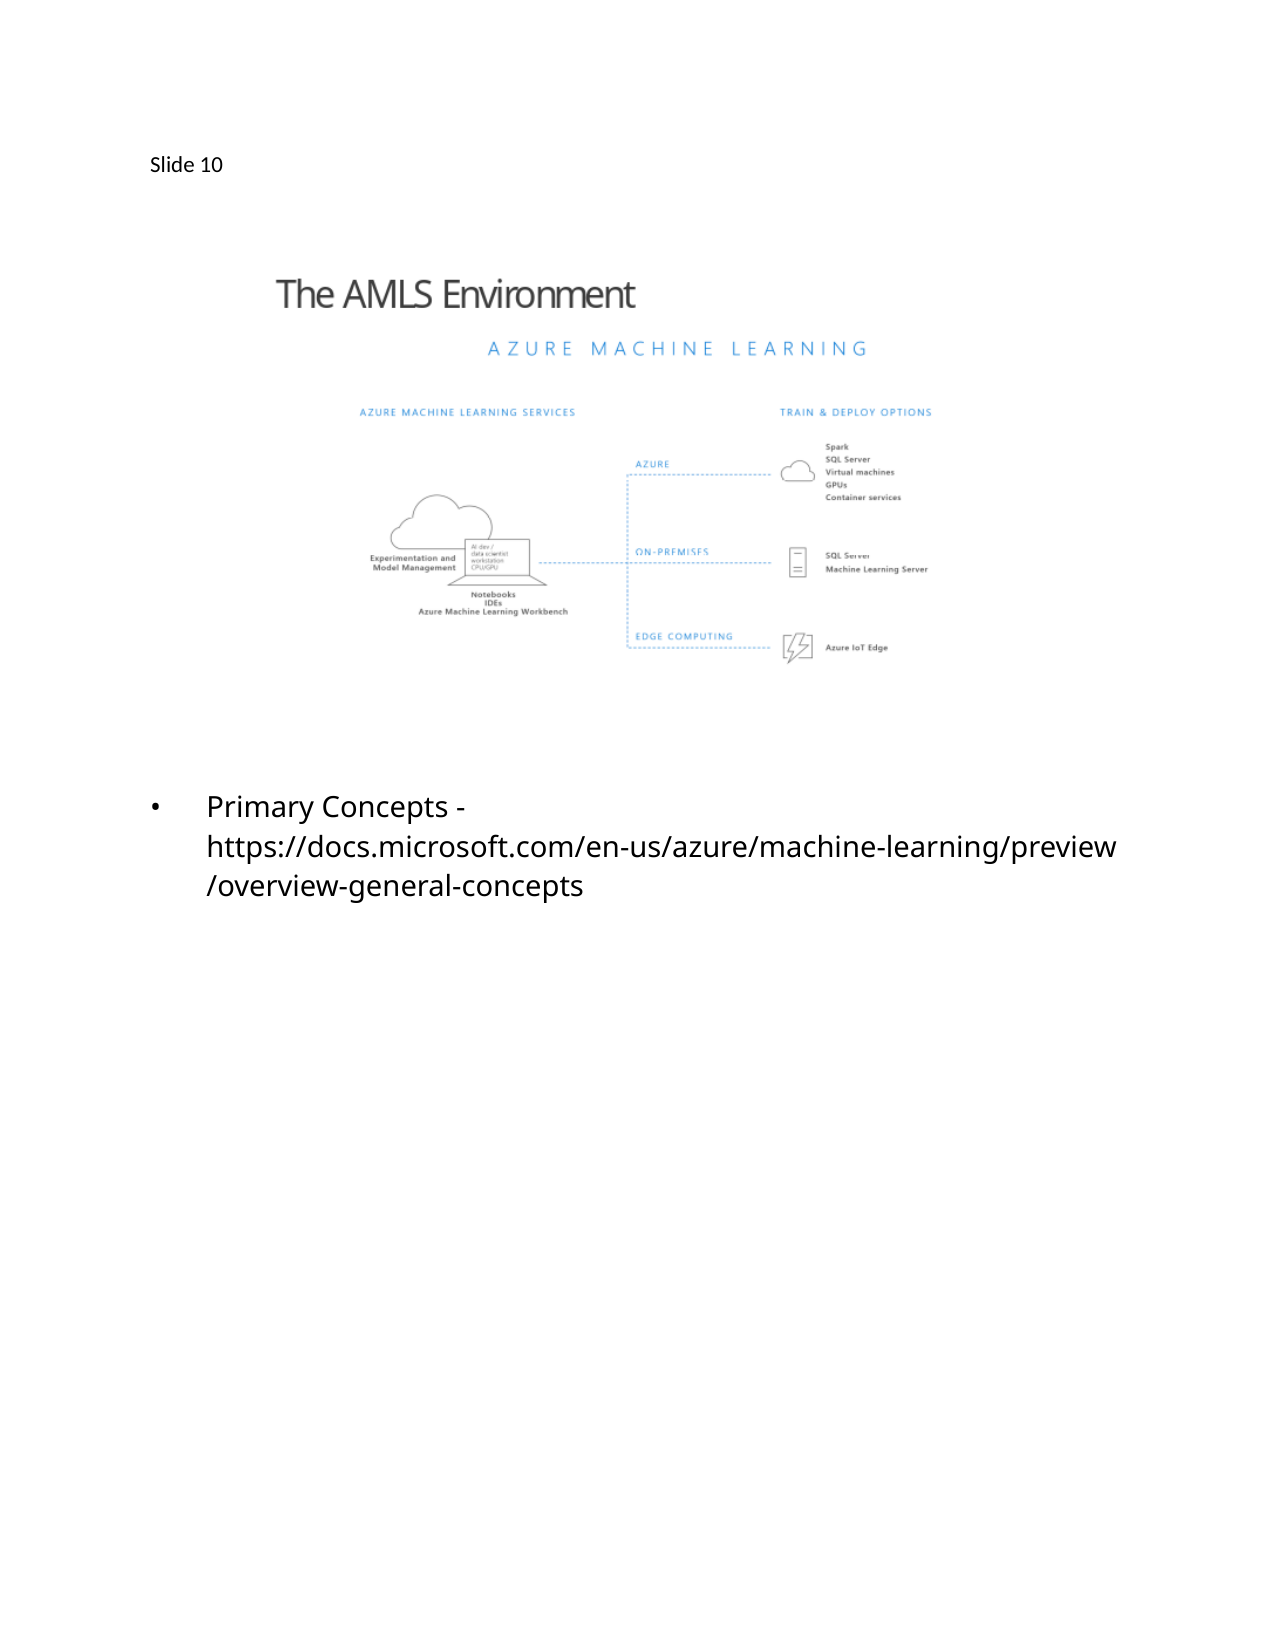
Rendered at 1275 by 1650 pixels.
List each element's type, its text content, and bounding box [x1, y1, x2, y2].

text Slide 10 [150, 150, 1125, 178]
list Primary Concepts - https://docs.microsoft.com/en-us/azure/machine-learning/preview/overview-general-concepts [150, 786, 1125, 905]
